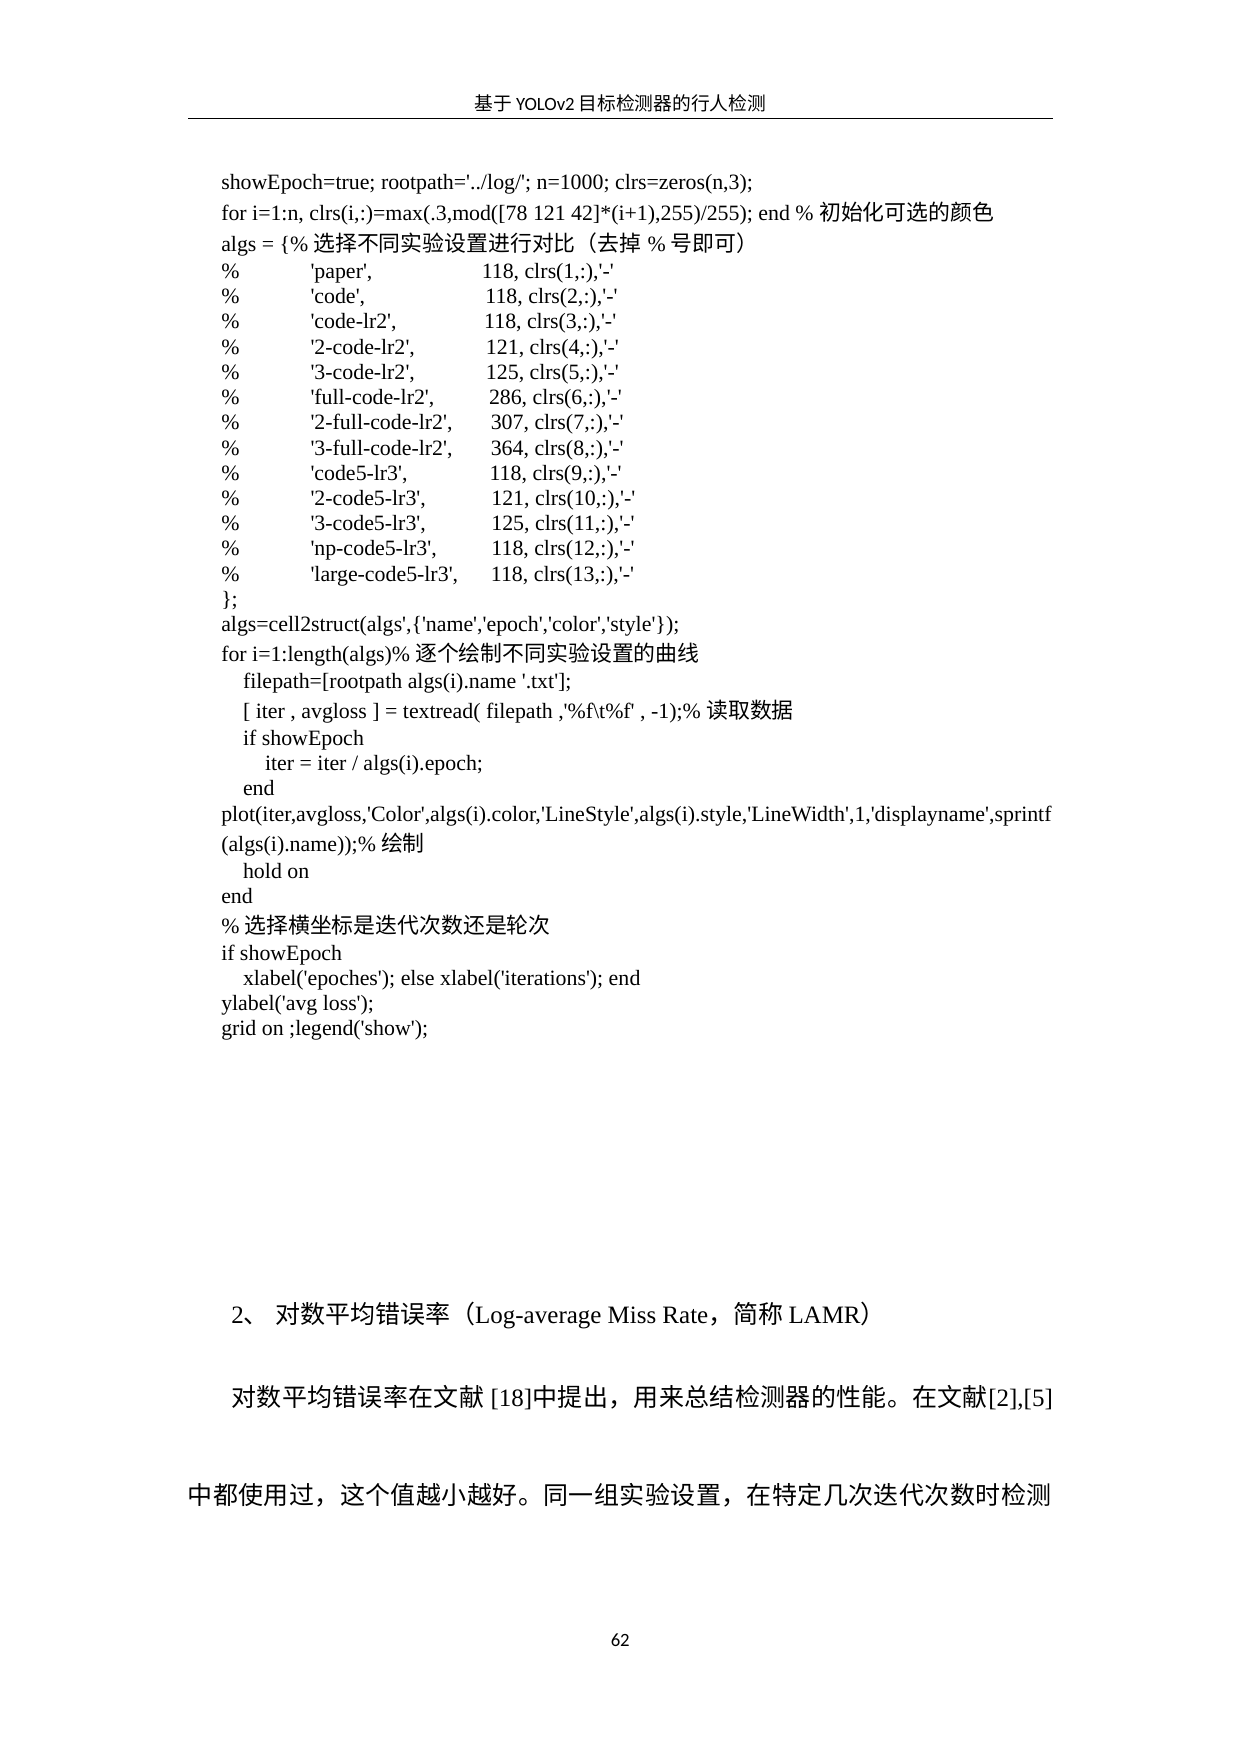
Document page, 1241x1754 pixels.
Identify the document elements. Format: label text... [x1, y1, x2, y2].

list 对数平均错误率（Log-average Miss Rate，简称LAMR） [231, 1280, 1053, 1345]
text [187, 1363, 1053, 1526]
